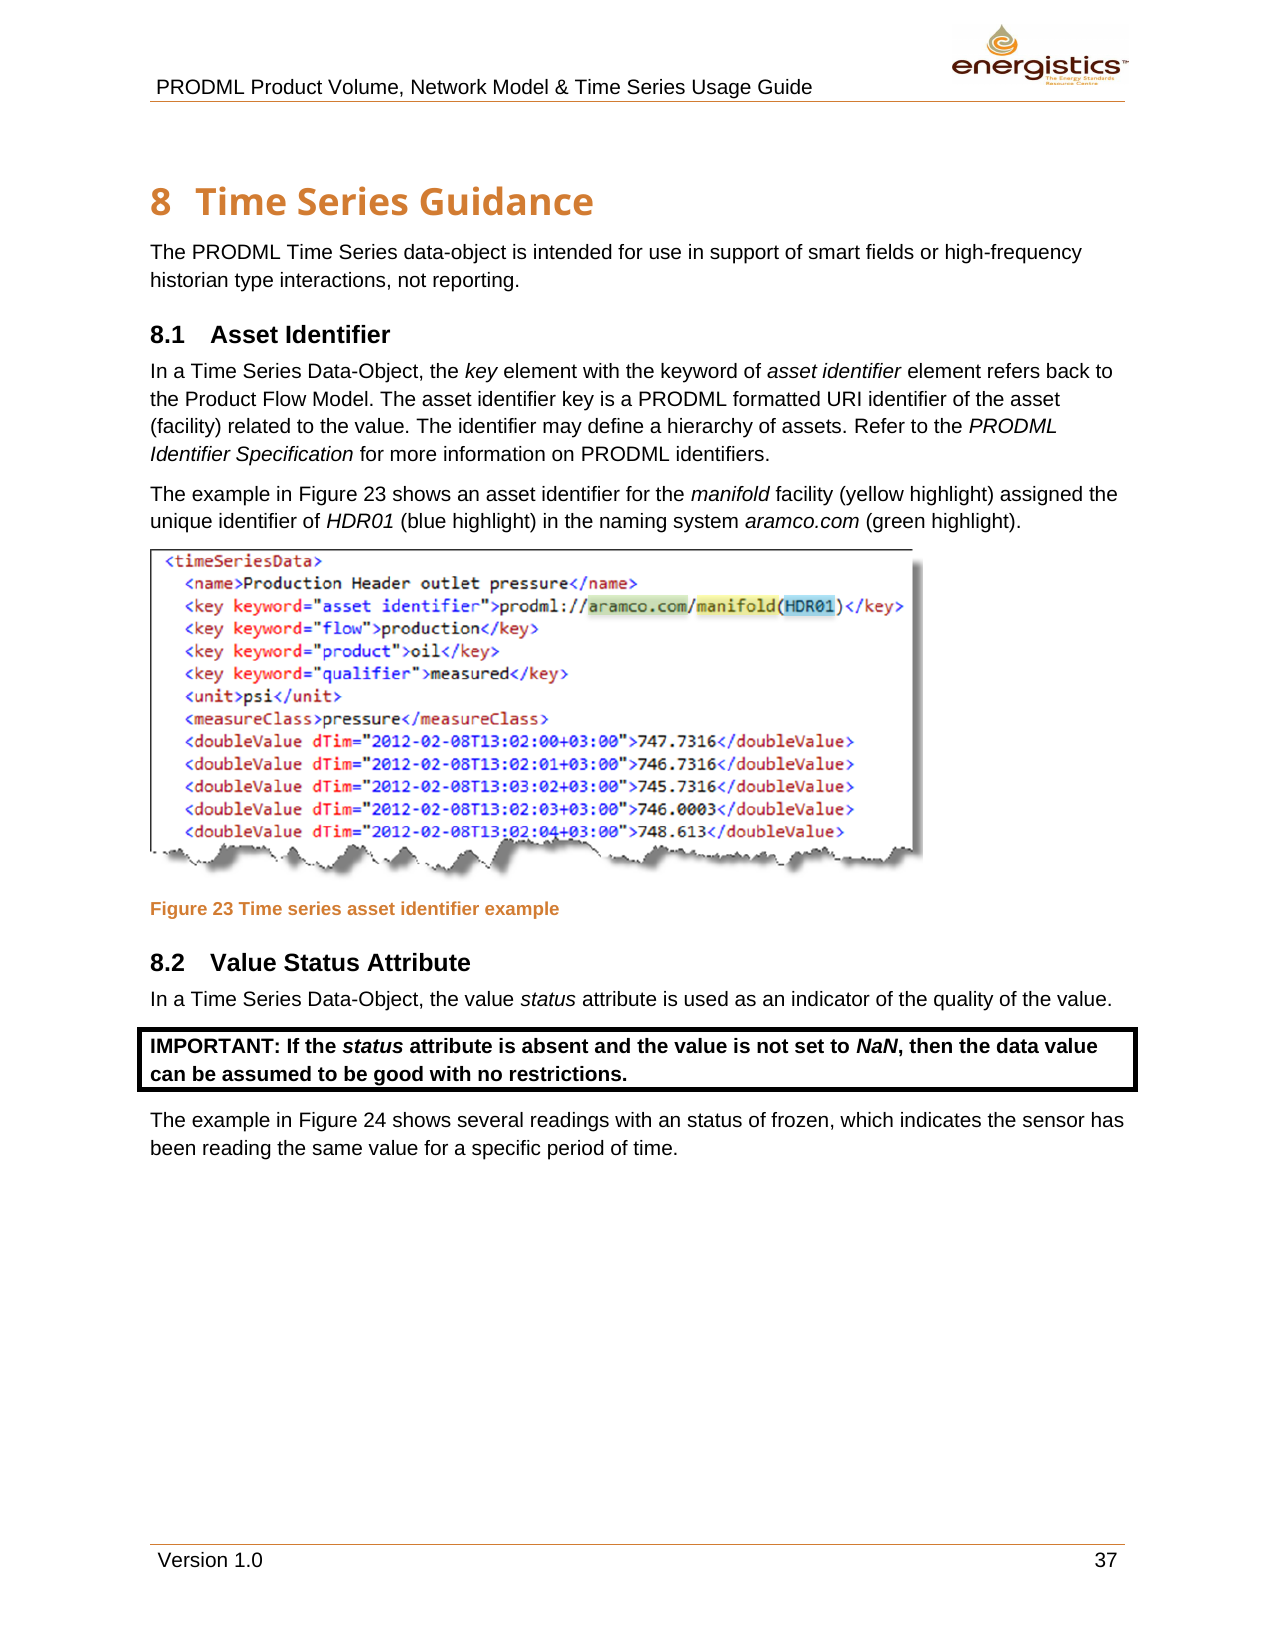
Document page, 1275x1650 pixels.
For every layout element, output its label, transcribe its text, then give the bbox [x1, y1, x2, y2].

text In a Time Series Data-Object, the value status attribute is used as an indicator of the quality of the value. [150, 987, 1125, 1011]
text The example in Figure 23 shows several readings with an status of frozen, which indicates the sensor has been reading the same value for a specific period of time. [150, 1108, 1125, 1159]
picture [952, 24, 1129, 85]
subtitle Value Status Attribute [150, 948, 1125, 977]
text The PRODML Time Series data-object is intended for use in support of smart fields or high-frequency historian type interactions, not reporting. [150, 240, 1125, 291]
text In a Time Series Data-Object, the key element with the keyword of asset identifier element refers back to the Product Flow Model. The asset identifier key is a PRODML formatted URI identifier of the asset (facility) related to the value. The identifier may define a hierarchy of assets. Refer to the PRODML Identifier Specification for more information on PRODML identifiers. [150, 359, 1125, 466]
subtitle Time Series Guidance [150, 175, 1125, 226]
picture [150, 549, 923, 882]
text IMPORTANT: If the status attribute is absent and the value is not set to NaN, then the data value can be assumed to be good with no restrictions. [142, 1032, 1133, 1087]
subtitle Asset Identifier [150, 320, 1125, 349]
text The example in Figure 22 shows an asset identifier for the manifold facility (yellow highlight) assigned the unique identifier of HDR01 (blue highlight) in the naming system aramco.com (green highlight). [150, 482, 1125, 533]
